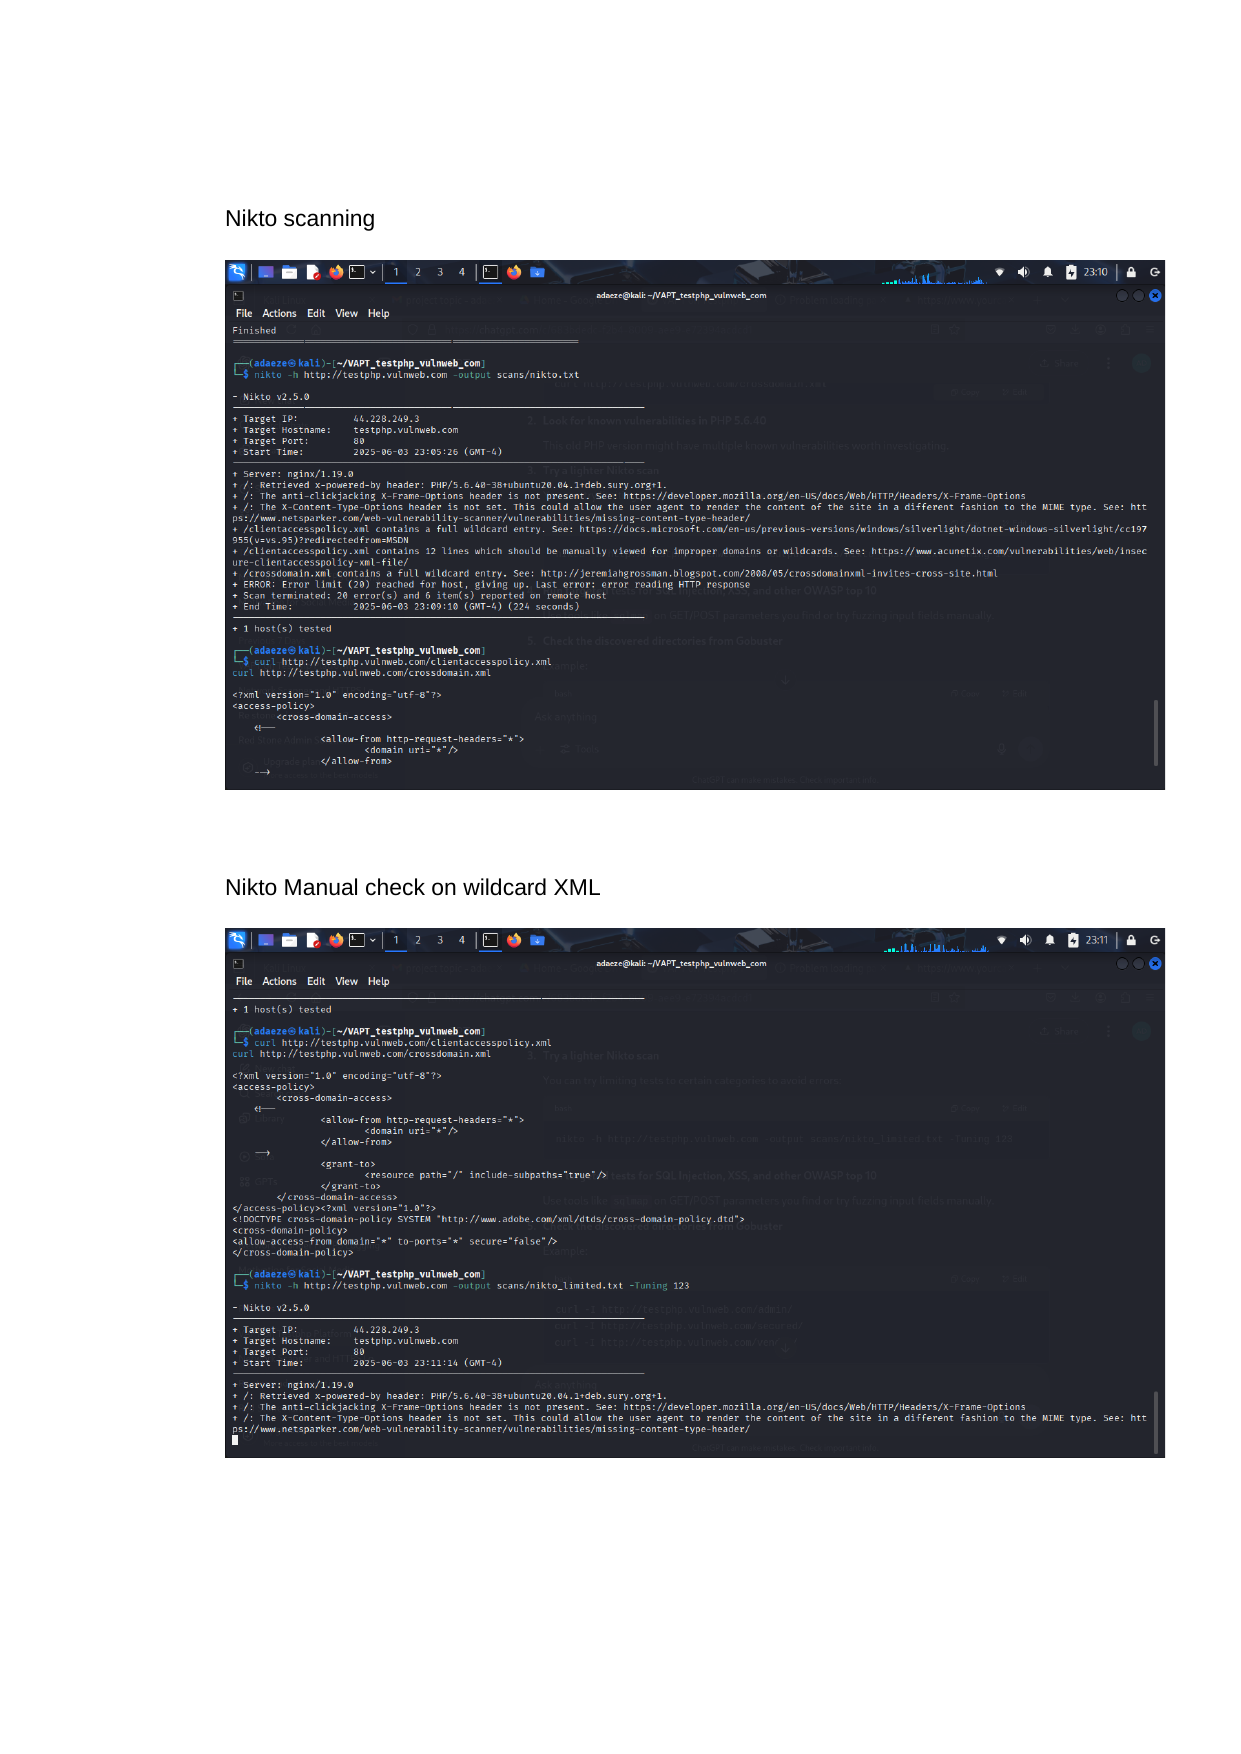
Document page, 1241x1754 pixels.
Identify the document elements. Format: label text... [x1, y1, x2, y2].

picture [225, 928, 1166, 1458]
text Nikto Manual check on wildcard XML [225, 874, 1090, 900]
picture [225, 260, 1166, 790]
text Nikto scanning [225, 205, 1090, 232]
